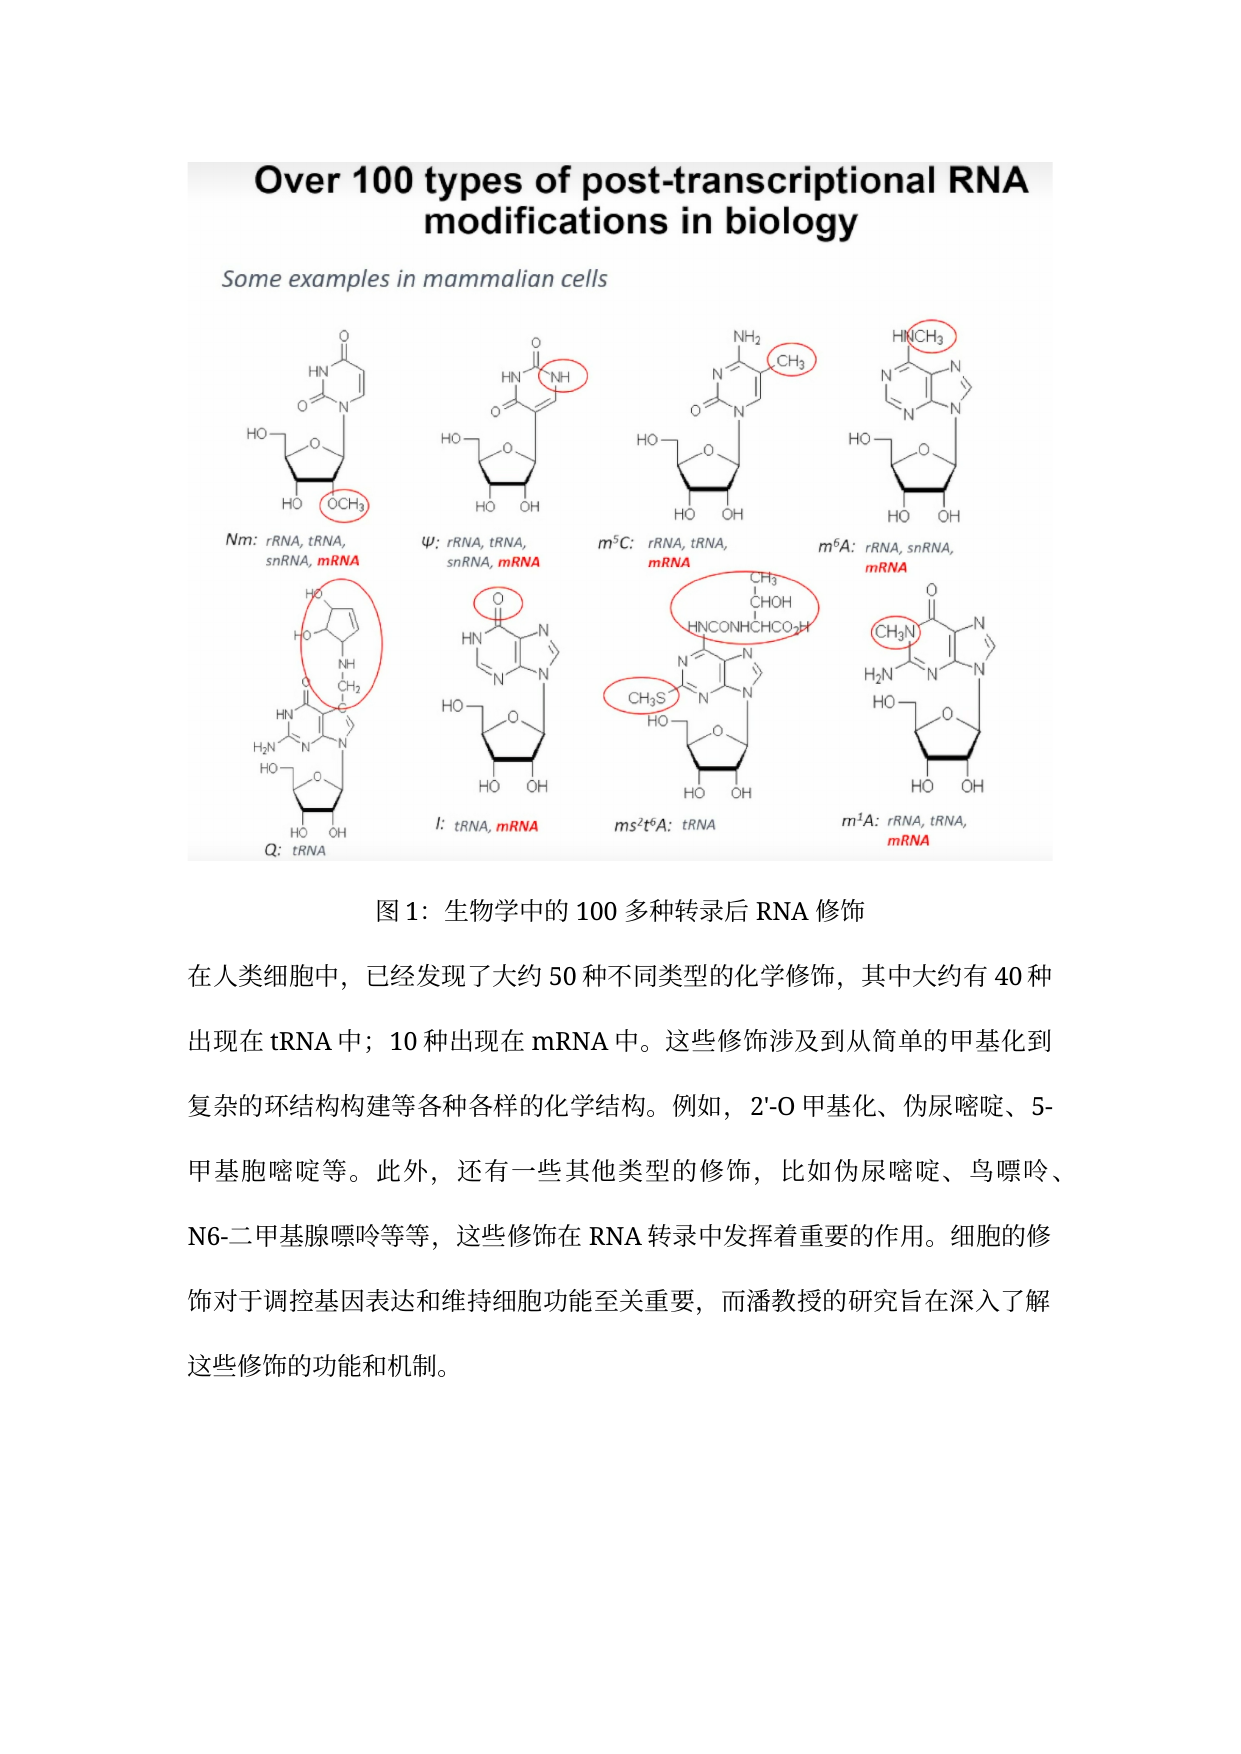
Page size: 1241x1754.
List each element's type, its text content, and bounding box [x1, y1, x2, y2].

text 在人类细胞中，已经发现了大约50种不同类型的化学修饰，其中大约有40种出现在tRNA中；10种出现在mRNA中。这些修饰涉及到从简单的甲基化到复杂的环结构构建等各种各样的化学结构。例如，2'-O甲基化、伪尿嘧啶、5-甲基胞嘧啶等。此外，还有一些其他类型的修饰，比如伪尿嘧啶、鸟嘌呤、N6-二甲基腺嘌呤等等，这些修饰在RNA转录中发挥着重要的作用。细胞的修饰对于调控基因表达和维持细胞功能至关重要，而潘教授的研究旨在深入了解这些修饰的功能和机制。 [187, 942, 1053, 1397]
picture [187, 162, 1053, 861]
text 图1：生物学中的 100 多种转录后 RNA 修饰 [187, 877, 1053, 942]
